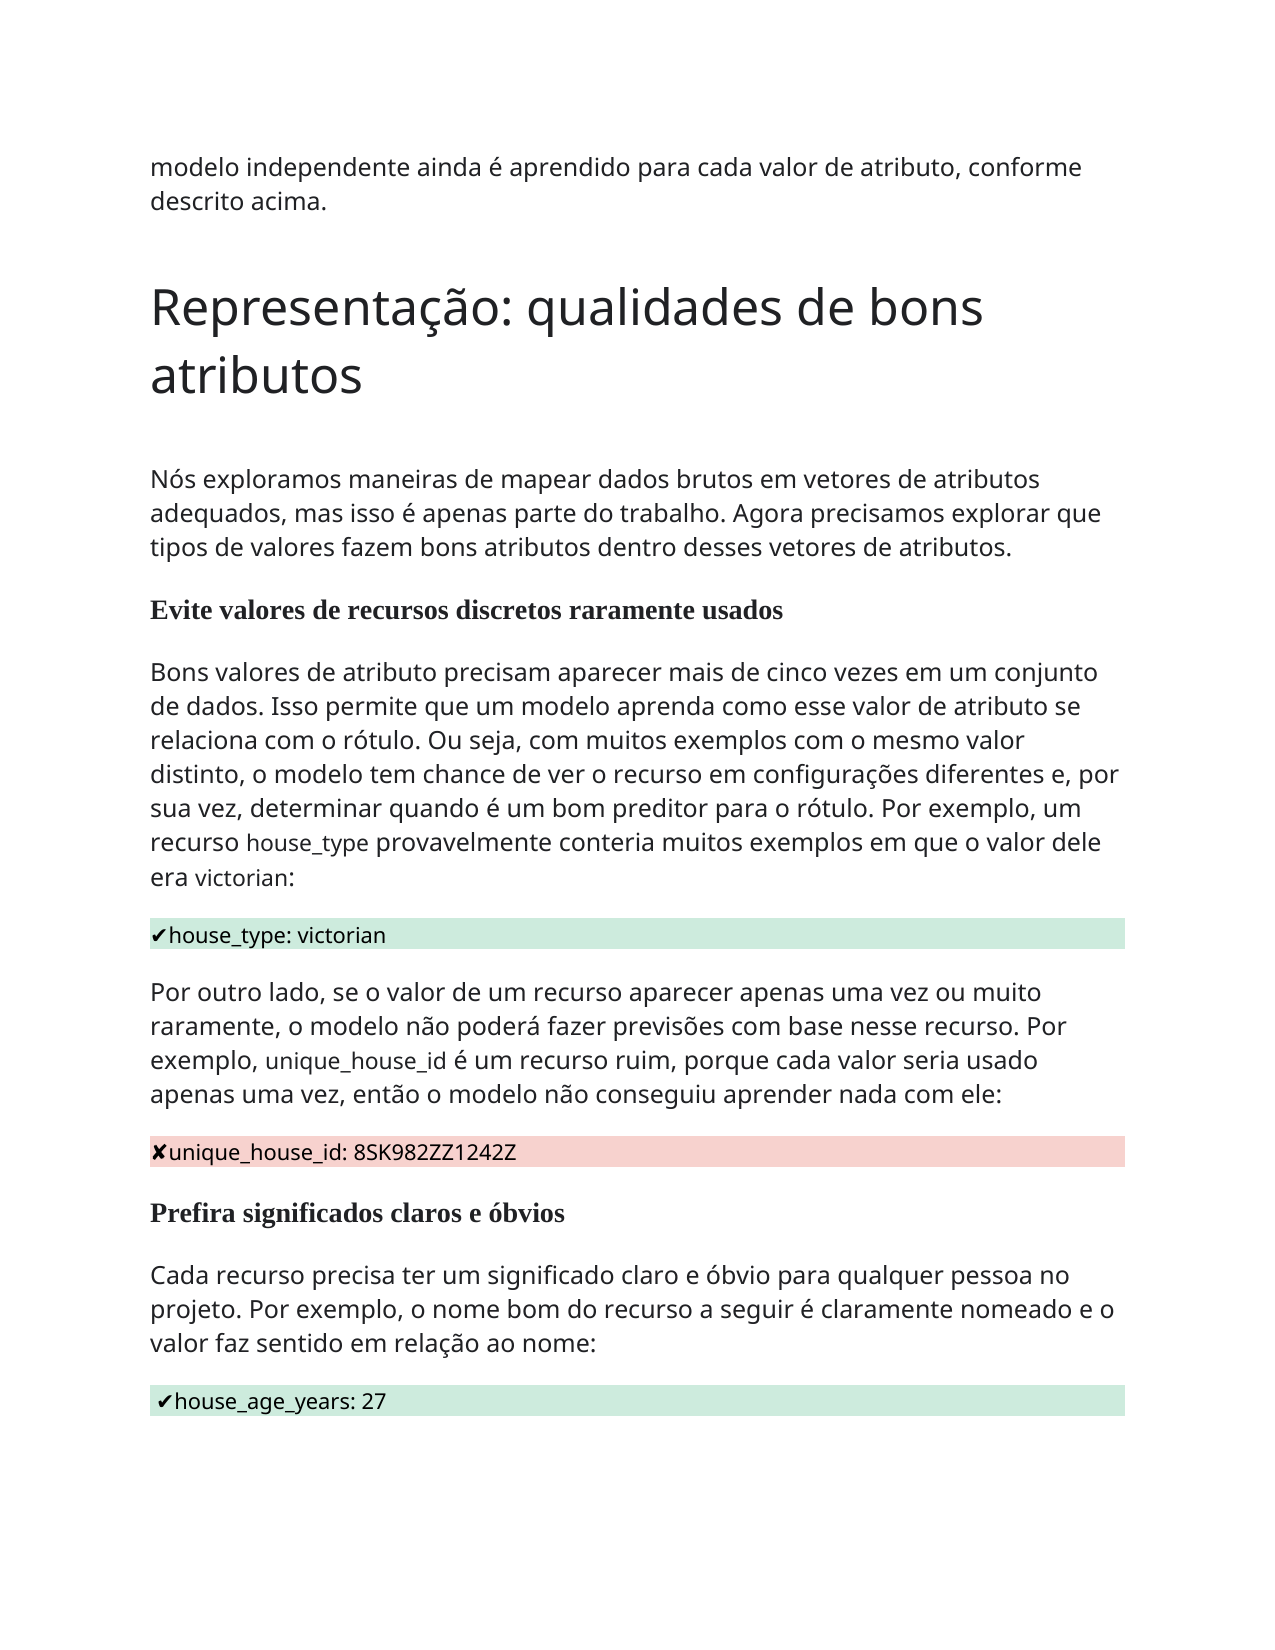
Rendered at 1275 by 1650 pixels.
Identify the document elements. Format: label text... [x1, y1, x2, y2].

text Por outro lado, se o valor de um recurso aparecer apenas uma vez ou muito raramente, o modelo não poderá fazer previsões com base nesse recurso. Por exemplo, unique_house_id é um recurso ruim, porque cada valor seria usado apenas uma vez, então o modelo não conseguiu aprender nada com ele: [150, 974, 1125, 1111]
text Evite valores de recursos discretos raramente usados [150, 593, 1125, 626]
text Prefira significados claros e óbvios [150, 1196, 1125, 1228]
text Representação: qualidades de bons atributos [377, 272, 1125, 408]
text ✔house_type: victorian [150, 918, 1125, 949]
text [150, 150, 1125, 218]
text Bons valores de atributo precisam aparecer mais de cinco vezes em um conjunto de dados. Isso permite que um modelo aprenda como esse valor de atributo se relaciona com o rótulo. Ou seja, com muitos exemplos com o mesmo valor distinto, o modelo tem chance de ver o recurso em configurações diferentes e, por sua vez, determinar quando é um bom preditor para o rótulo. Por exemplo, um recurso house_type provavelmente conteria muitos exemplos em que o valor dele era victorian: [150, 655, 1125, 893]
text Nós exploramos maneiras de mapear dados brutos em vetores de atributos adequados, mas isso é apenas parte do trabalho. Agora precisamos explorar que tipos de valores fazem bons atributos dentro desses vetores de atributos. [150, 462, 1125, 564]
text ✘unique_house_id: 8SK982ZZ1242Z [150, 1136, 1125, 1167]
text ✔house_age_years: 27 [150, 1385, 1125, 1416]
text Cada recurso precisa ter um significado claro e óbvio para qualquer pessoa no projeto. Por exemplo, o nome bom do recurso a seguir é claramente nomeado e o valor faz sentido em relação ao nome: [150, 1258, 1125, 1360]
